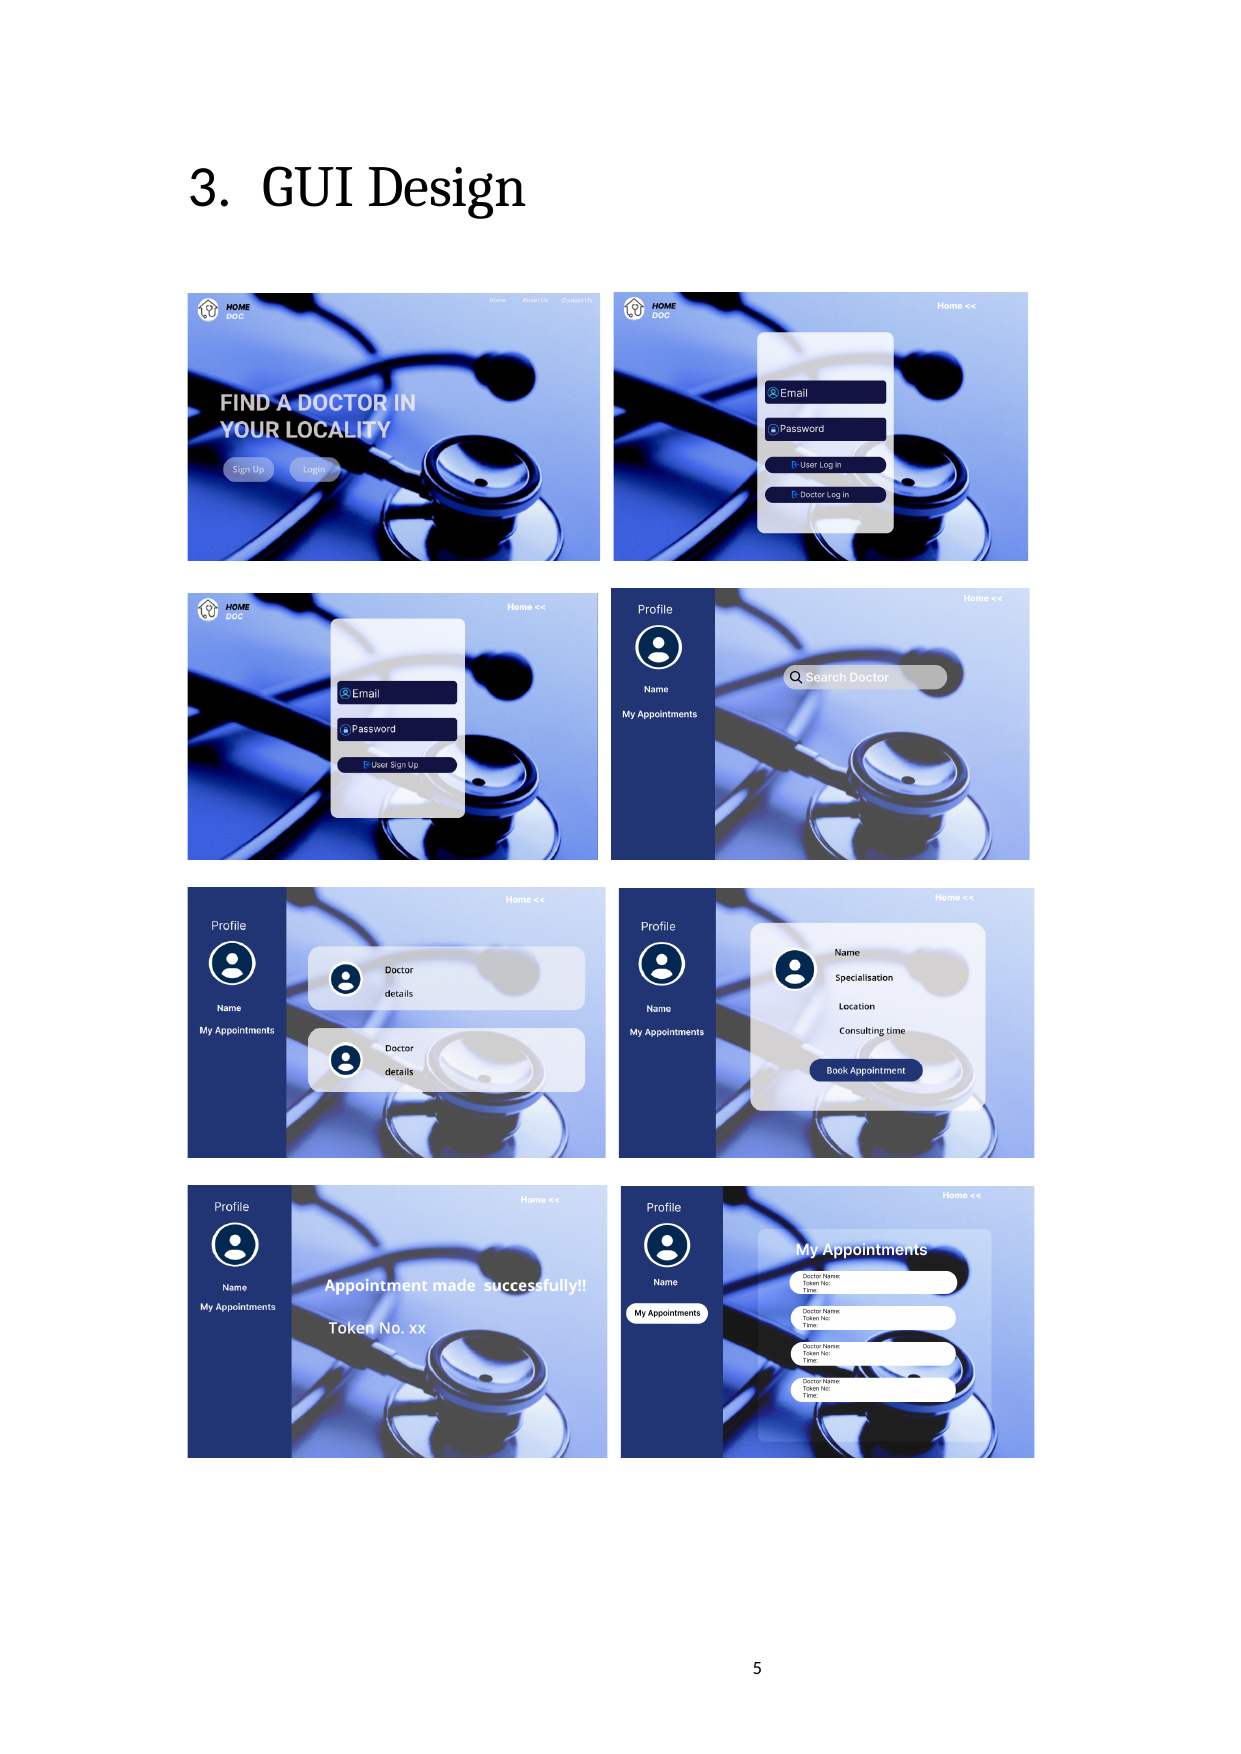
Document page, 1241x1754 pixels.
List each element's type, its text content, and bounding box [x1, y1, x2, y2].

picture [620, 1186, 1035, 1458]
picture [613, 292, 1029, 561]
list GUI Design [187, 150, 1053, 221]
picture [187, 1185, 608, 1458]
picture [611, 588, 1030, 860]
picture [187, 887, 606, 1158]
picture [187, 593, 598, 860]
picture [187, 293, 601, 561]
picture [618, 888, 1035, 1158]
